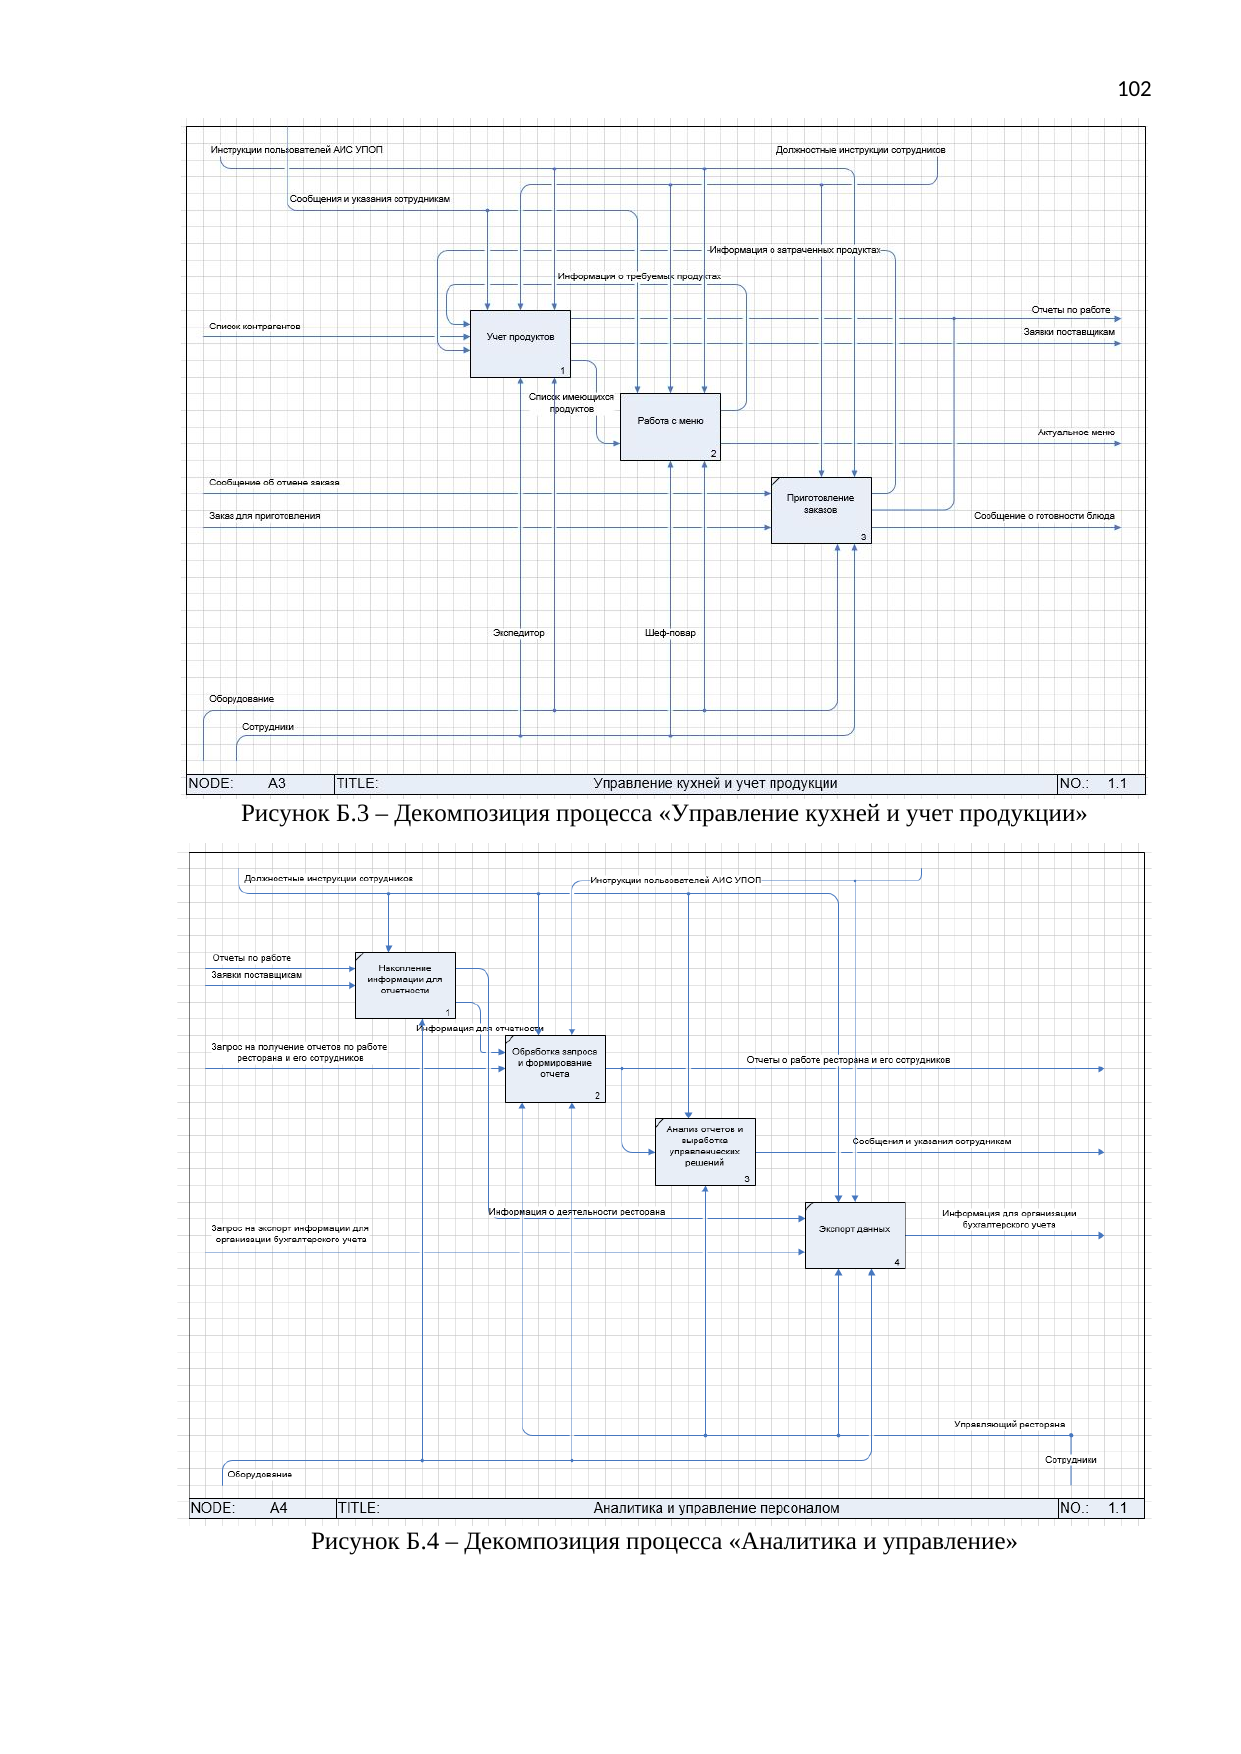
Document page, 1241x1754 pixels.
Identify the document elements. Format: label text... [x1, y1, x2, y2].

text Рисунок Б.3 – Декомпозиция процесса «Управление кухней и учет продукции» [177, 798, 1152, 827]
picture [177, 843, 1152, 1526]
text Рисунок Б.4 – Декомпозиция процесса «Аналитика и управление» [177, 1526, 1152, 1555]
picture [180, 118, 1149, 799]
